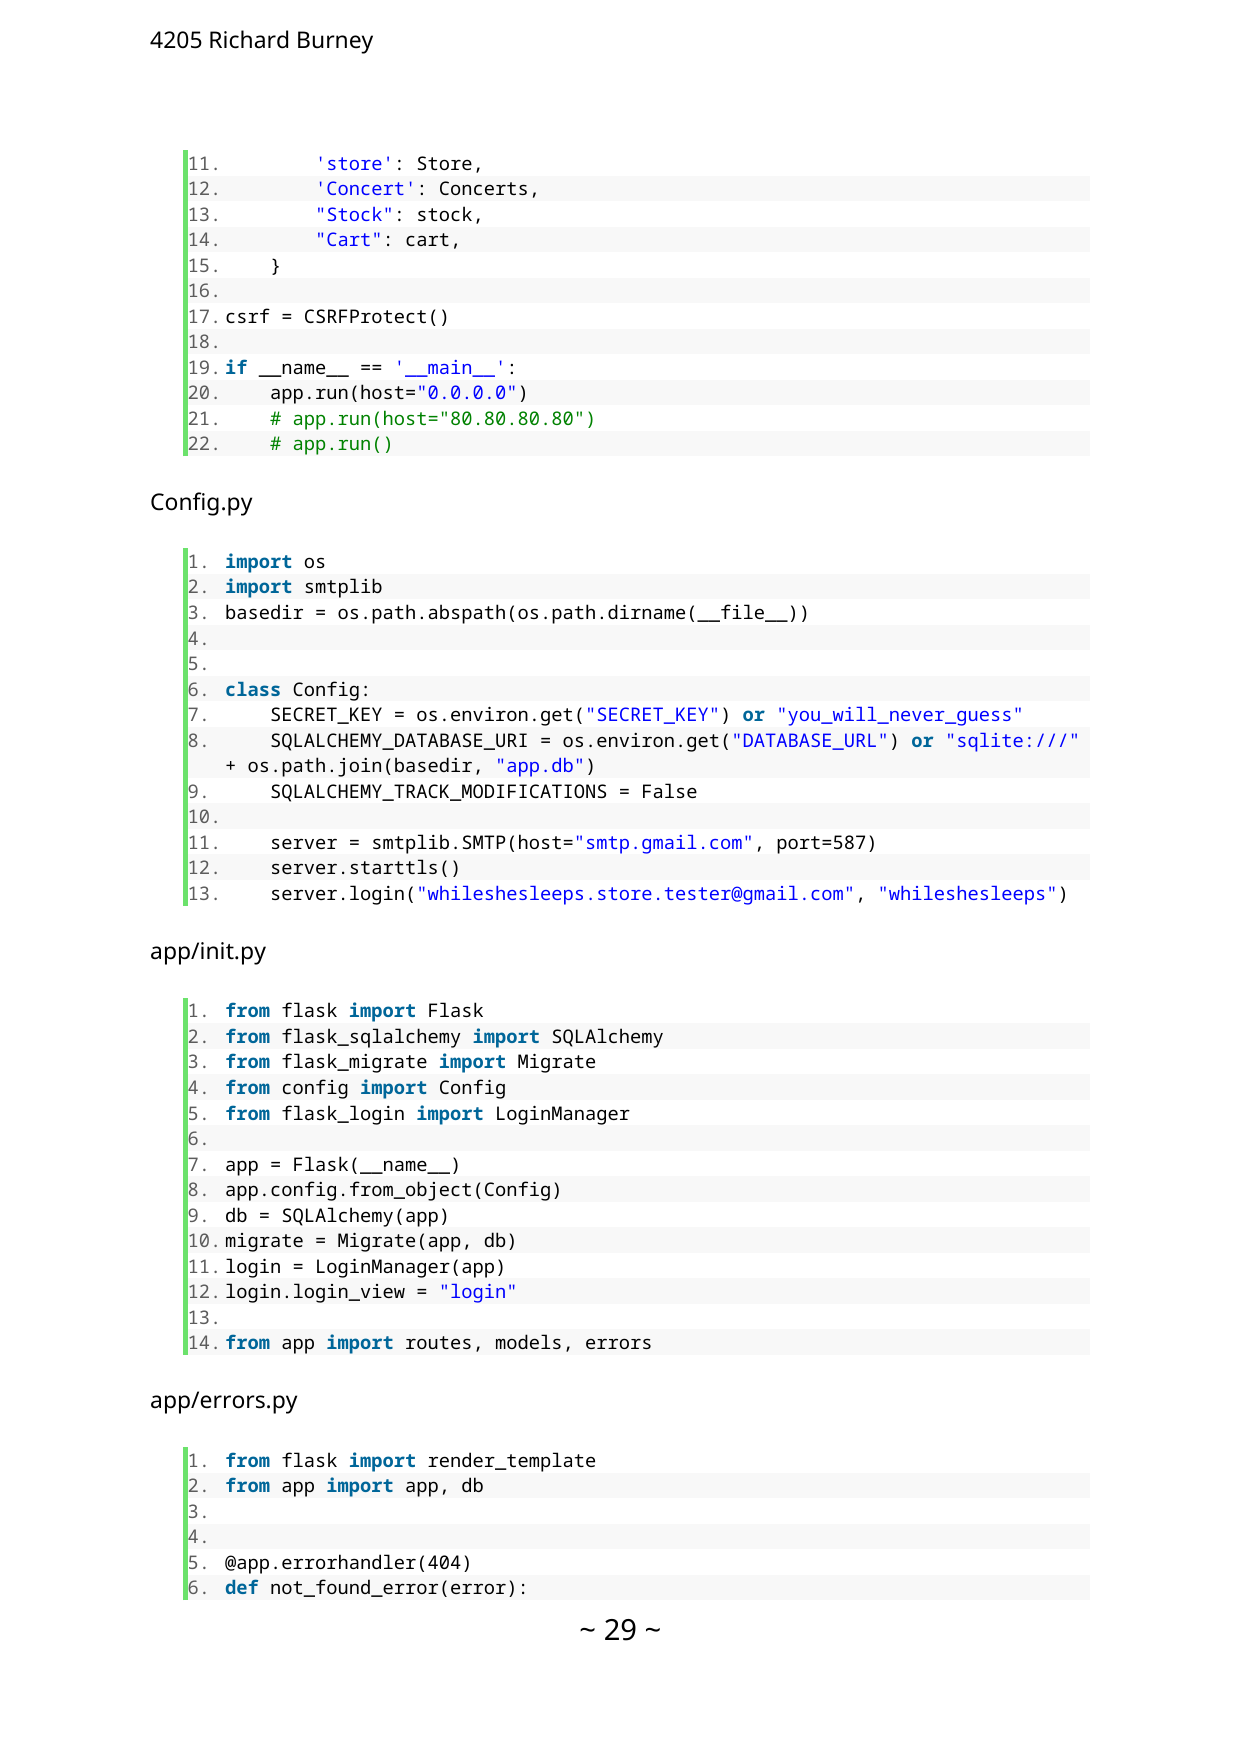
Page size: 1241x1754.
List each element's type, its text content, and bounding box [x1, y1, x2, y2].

text Config.py [150, 485, 1090, 517]
list migrate = Migrate(app, db) [188, 1227, 1090, 1253]
list from flask_sqlalchemy import SQLAlchemy [188, 1023, 1090, 1049]
list from flask_migrate import Migrate [188, 1049, 1090, 1074]
list 'store': Store, [188, 150, 1090, 176]
text app/init.py [150, 935, 1090, 966]
list } [188, 252, 1090, 278]
list from app import routes, models, errors [188, 1329, 1090, 1355]
list db = SQLAlchemy(app) [188, 1202, 1090, 1227]
list class Config: [188, 676, 1090, 701]
list from flask import Flask [188, 998, 1090, 1023]
list def not_found_error(error): [188, 1575, 1090, 1600]
list server.login("whileshesleeps.store.tester@gmail.com", "whileshesleeps") [188, 880, 1090, 906]
list "Stock": stock, [188, 201, 1090, 227]
list import smtplib [188, 574, 1090, 599]
list SQLALCHEMY_DATABASE_URI = os.environ.get("DATABASE_URL") or "sqlite:///" + os.path.join(basedir, "app.db") [188, 727, 1090, 778]
list basedir = os.path.abspath(os.path.dirname(__file__)) [188, 599, 1090, 625]
list SQLALCHEMY_TRACK_MODIFICATIONS = False [188, 778, 1090, 803]
list server.starttls() [188, 854, 1090, 880]
list 'Concert': Concerts, [188, 176, 1090, 201]
list "Cart": cart, [188, 227, 1090, 252]
list import os [188, 548, 1090, 574]
list from flask_login import LoginManager [188, 1100, 1090, 1125]
list app.run(host="0.0.0.0") [188, 380, 1090, 405]
list # app.run(host="80.80.80.80") [188, 405, 1090, 431]
list from config import Config [188, 1074, 1090, 1100]
list login.login_view = "login" [188, 1278, 1090, 1304]
list app = Flask(__name__) [188, 1151, 1090, 1176]
list server = smtplib.SMTP(host="smtp.gmail.com", port=587) [188, 829, 1090, 854]
list @app.errorhandler(404) [188, 1549, 1090, 1575]
list SECRET_KEY = os.environ.get("SECRET_KEY") or "you_will_never_guess" [188, 701, 1090, 727]
list app.config.from_object(Config) [188, 1176, 1090, 1202]
list # app.run() [188, 431, 1090, 456]
list from flask import render_template [188, 1447, 1090, 1473]
list login = LoginManager(app) [188, 1253, 1090, 1278]
list csrf = CSRFProtect() [188, 303, 1090, 329]
text app/errors.py [150, 1384, 1090, 1415]
list from app import app, db [188, 1473, 1090, 1498]
list if __name__ == '__main__': [188, 354, 1090, 380]
